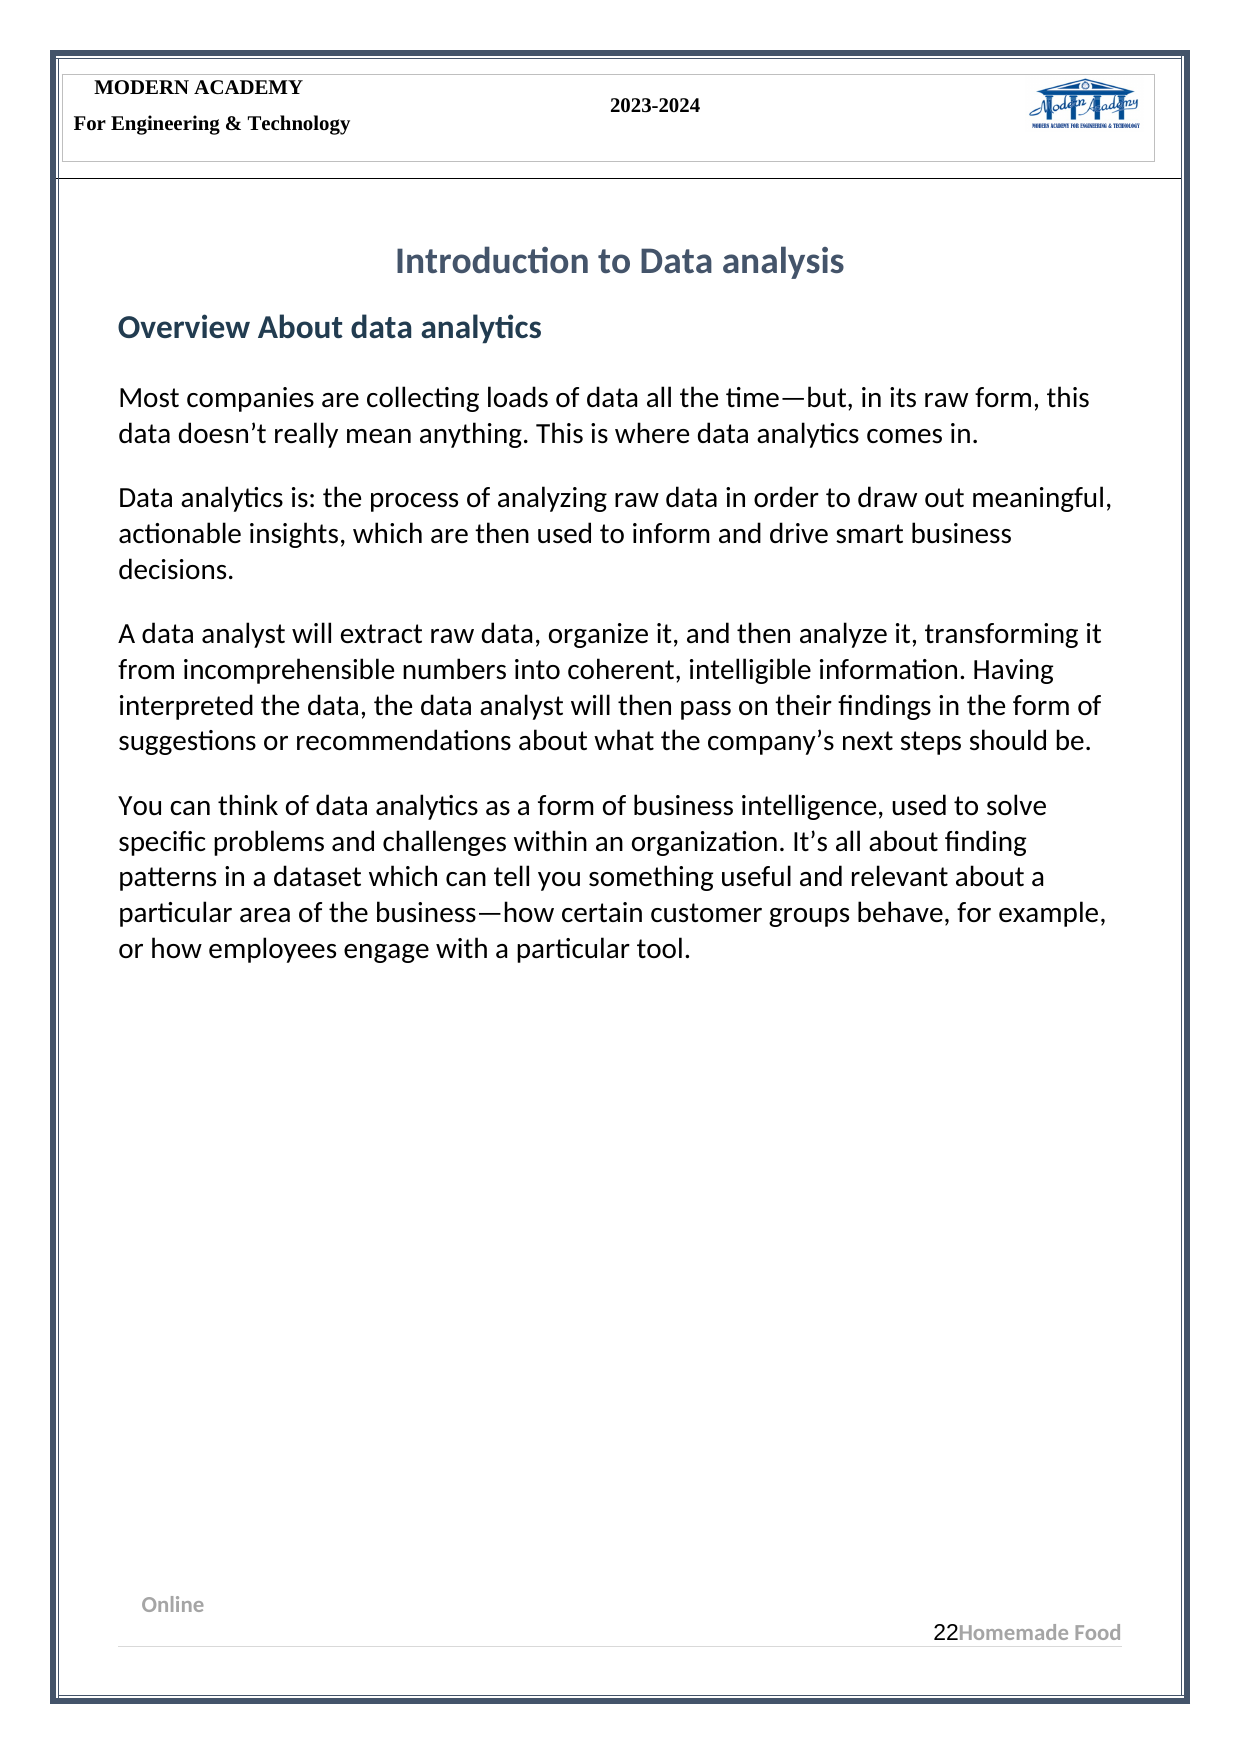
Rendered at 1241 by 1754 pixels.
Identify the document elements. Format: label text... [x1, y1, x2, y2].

text Most companies are collecting loads of data all the time—but, in its raw form, this data doesn’t really mean anything. This is where data analytics comes in. [118, 379, 1122, 450]
picture [1025, 75, 1144, 132]
text A data analyst will extract raw data, organize it, and then analyze it, transforming it from incomprehensible numbers into coherent, intelligible information. Having interpreted the data, the data analyst will then pass on their findings in the form of suggestions or recommendations about what the company’s next steps should be. [118, 616, 1122, 758]
subtitle Overview About data analytics [118, 306, 1122, 347]
text Introduction to Data analysis [118, 237, 1122, 283]
text Data analytics is: the process of analyzing raw data in order to draw out meaningful, actionable insights, which are then used to inform and drive smart business decisions. [118, 479, 1122, 586]
text You can think of data analytics as a form of business intelligence, used to solve specific problems and challenges within an organization. It’s all about finding patterns in a dataset which can tell you something useful and relevant about a particular area of the business—how certain customer groups behave, for example, or how employees engage with a particular tool. [118, 787, 1122, 965]
